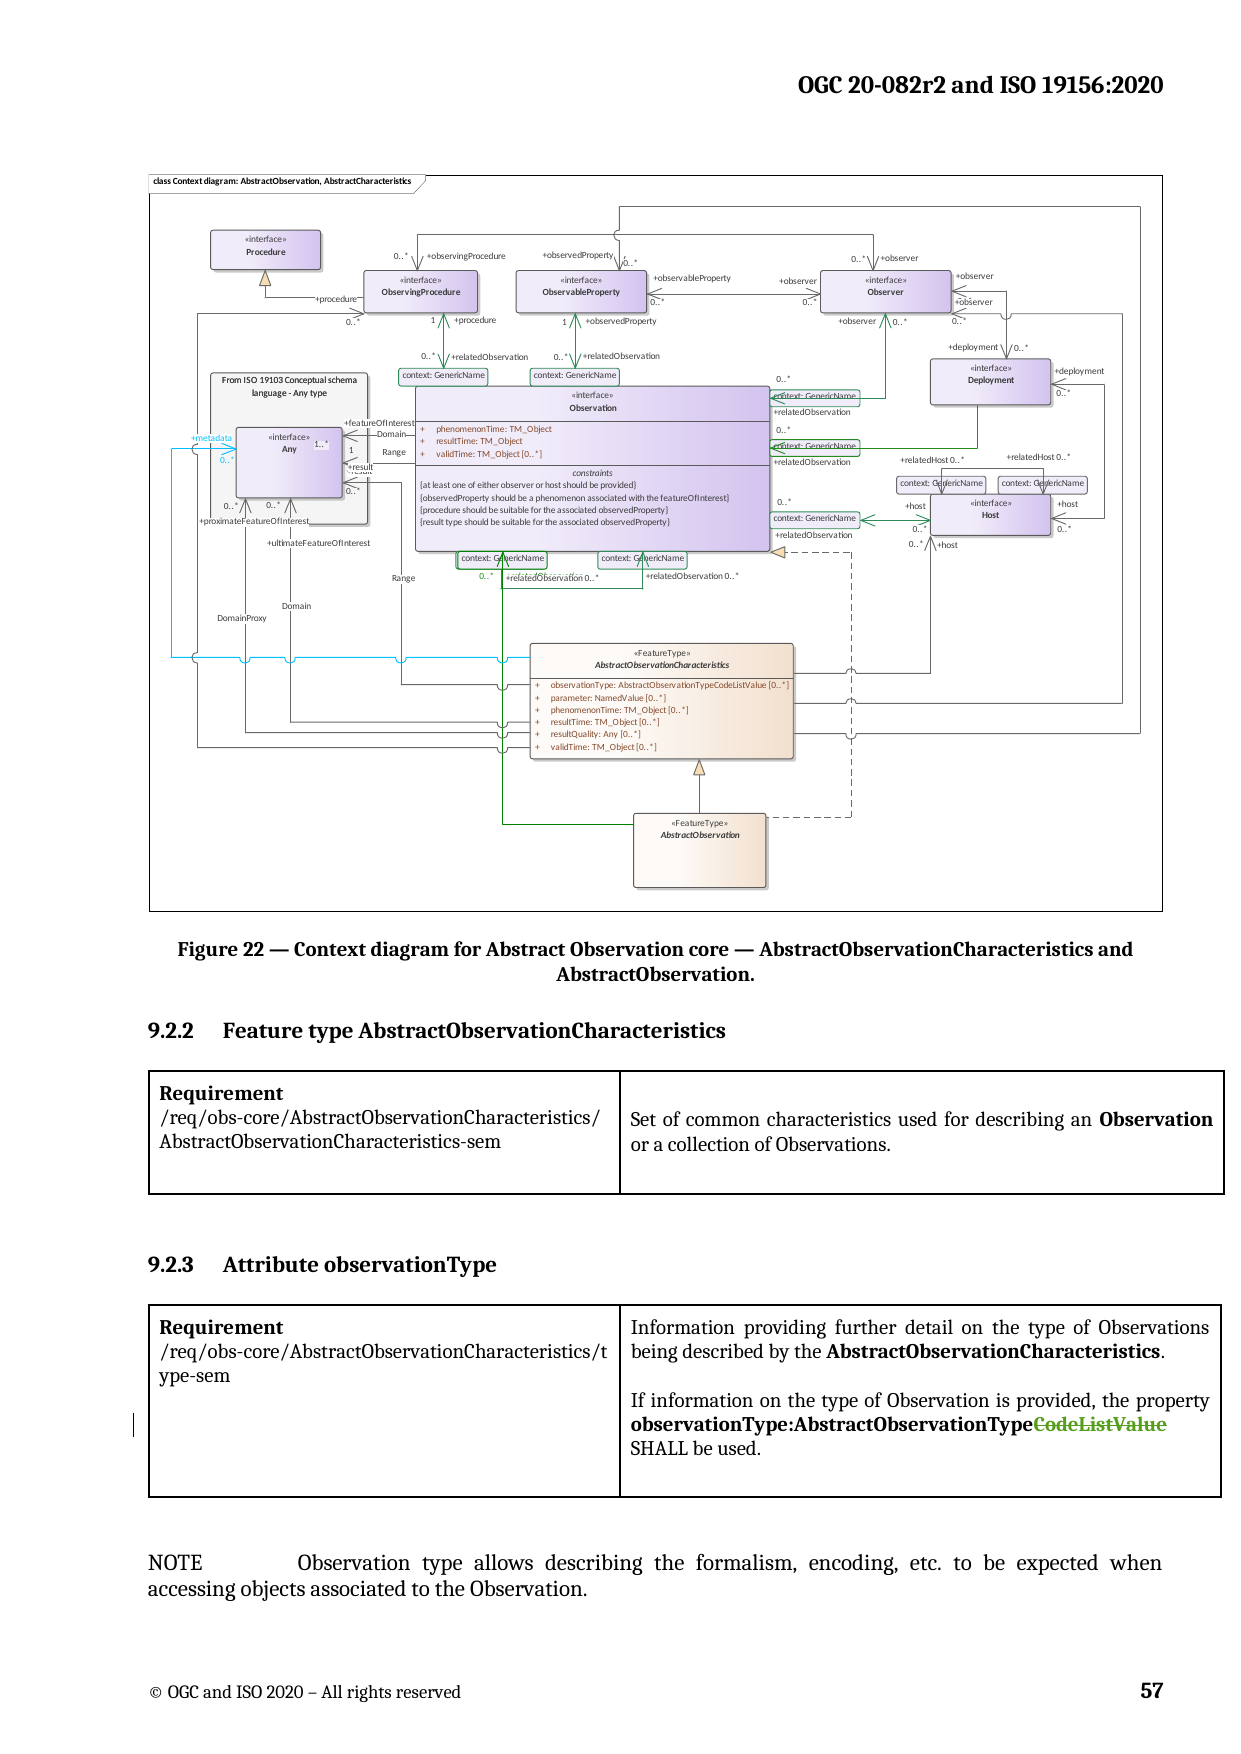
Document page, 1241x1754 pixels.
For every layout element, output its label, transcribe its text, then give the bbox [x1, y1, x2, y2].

table_header Requirement /req/obs-core/AbstractObservationCharacteristics/type-sem [150, 1306, 619, 1496]
table_header Set of common characteristics used for describing an Observation or a collection of Observations. [621, 1072, 1223, 1192]
table_header Information providing further detail on the type of Observations being described by the AbstractObservationCharacteristics. If information on the type of Observation is provided, the property observationType:AbstractObservationType SHALL be used. [621, 1306, 1220, 1496]
text NOTE Observation type allows describing the formalism, encoding, etc. to be expected when accessing objects associated to the Observation. [148, 1549, 1163, 1602]
table_header Requirement /req/obs-core/AbstractObservationCharacteristics/AbstractObservationCharacteristics-sem [150, 1072, 619, 1192]
text Figure 22 — Context diagram for Abstract Observation core — AbstractObservationCharacteristics and AbstractObservation. [148, 937, 1163, 987]
subtitle Attribute observationType [148, 1252, 1163, 1278]
subtitle Feature type AbstractObservationCharacteristics [148, 1018, 1163, 1044]
